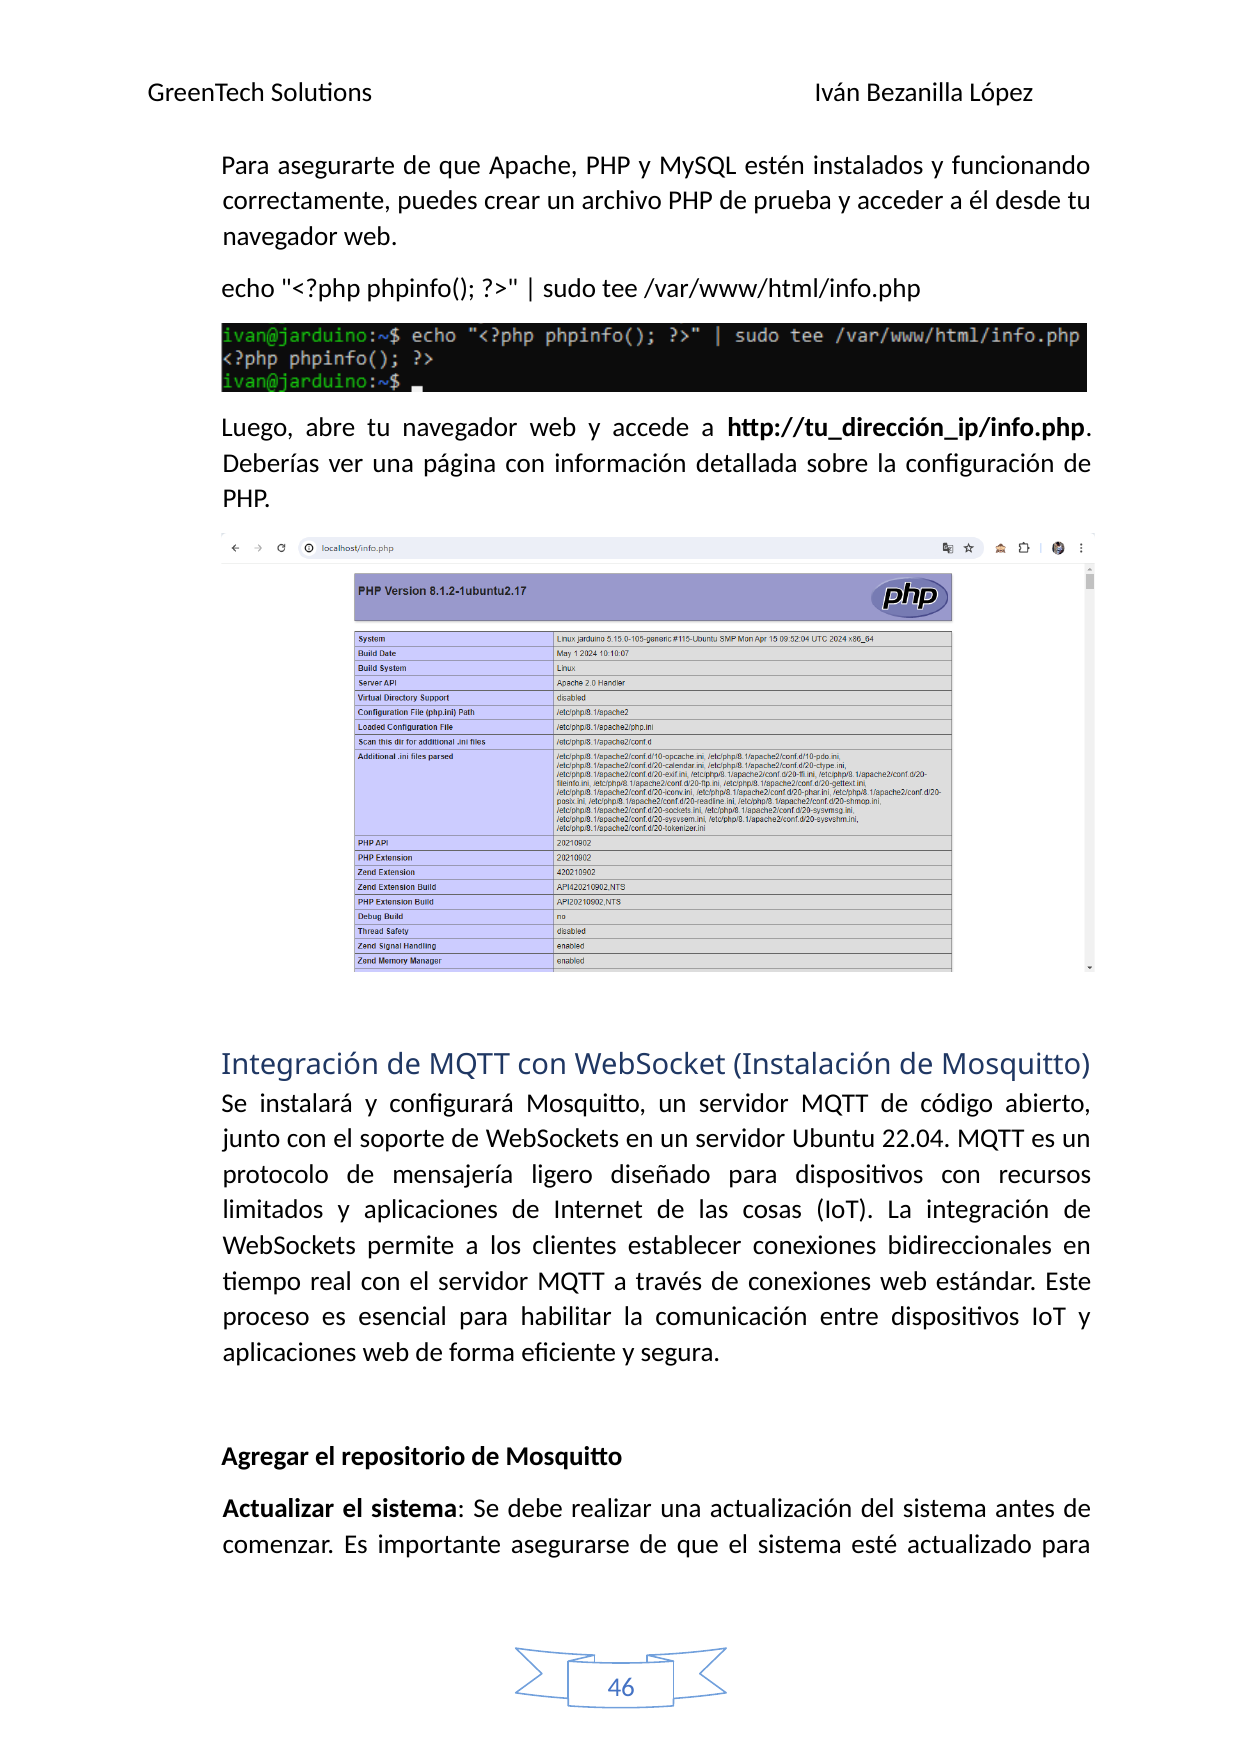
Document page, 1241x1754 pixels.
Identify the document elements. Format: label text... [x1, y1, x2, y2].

text Para asegurarte de que Apache, PHP y MySQL estén instalados y funcionando correctamente, puedes crear un archivo PHP de prueba y acceder a él desde tu navegador web. [221, 148, 1092, 252]
picture [221, 323, 1087, 392]
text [222, 1491, 1092, 1560]
text echo "<?php phpinfo(); ?>" | sudo tee /var/www/html/info.php [221, 271, 1092, 304]
picture [221, 533, 1095, 972]
subtitle Integración de MQTT con WebSocket (Instalación de Mosquitto) [221, 1043, 1092, 1083]
text Se instalará y configurará Mosquitto, un servidor MQTT de código abierto, junto con el soporte de WebSockets en un servidor Ubuntu 22.04. MQTT es un protocolo de mensajería ligero diseñado para dispositivos con recursos limitados y aplicaciones de Internet de las cosas (IoT). La integración de WebSockets permite a los clientes establecer conexiones bidireccionales en tiempo real con el servidor MQTT a través de conexiones web estándar. Este proceso es esencial para habilitar la comunicación entre dispositivos IoT y aplicaciones web de forma eficiente y segura. [221, 1086, 1092, 1368]
text Agregar el repositorio de Mosquitto [221, 1439, 1092, 1472]
text Luego, abre tu navegador web y accede a http://tu_dirección_ip/info.php. Deberías ver una página con información detallada sobre la configuración de PHP. [221, 410, 1092, 514]
